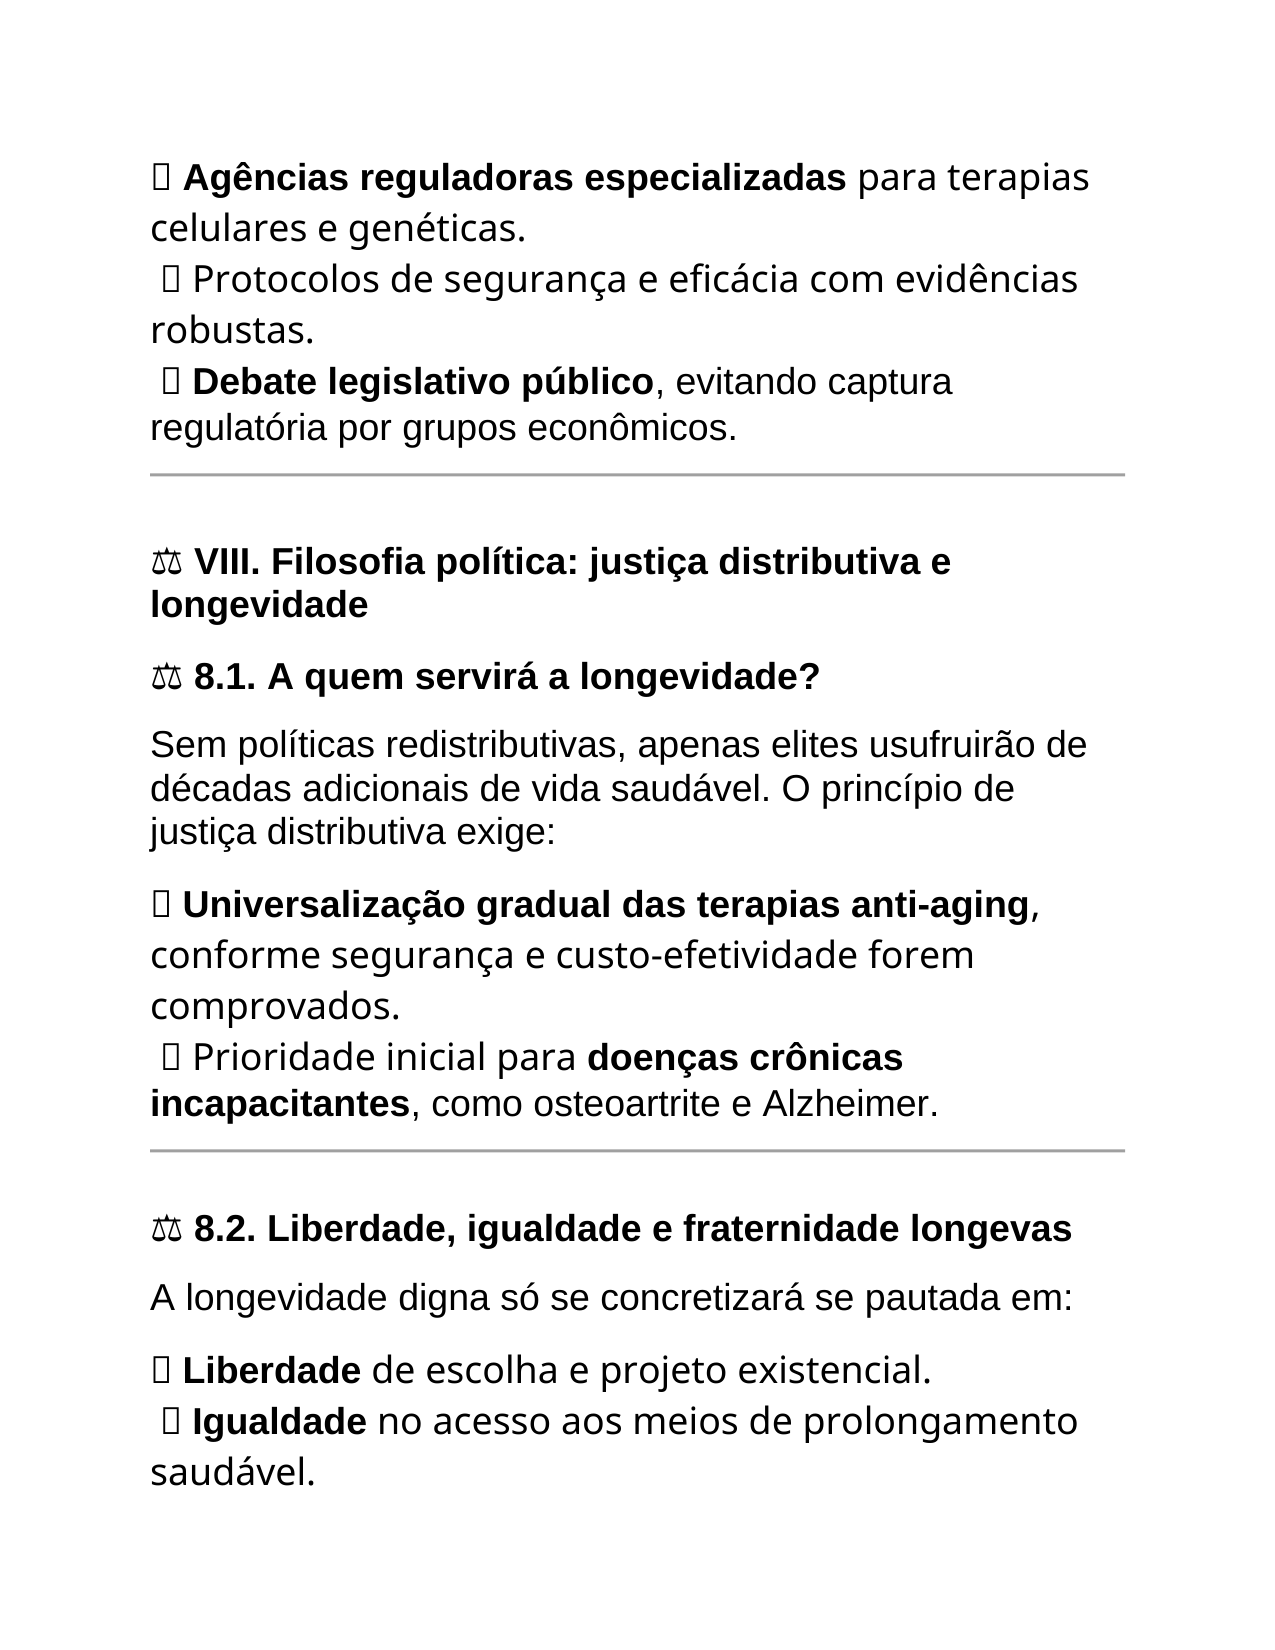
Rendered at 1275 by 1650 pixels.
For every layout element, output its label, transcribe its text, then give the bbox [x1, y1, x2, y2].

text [150, 1343, 1125, 1496]
text Sem políticas redistributivas, apenas elites usufruirão de décadas adicionais de vida saudável. O princípio de justiça distributiva exige: [150, 723, 1125, 852]
subtitle ⚖️ 8.2. Liberdade, igualdade e fraternidade longevas [150, 1207, 1125, 1250]
text ✅ Agências reguladoras especializadas para terapias celulares e genéticas. ✅ Protocolos de segurança e eficácia com evidências robustas. ✅ Debate legislativo público, evitando captura regulatória por grupos econômicos. [150, 150, 1125, 448]
subtitle ⚖️ VIII. Filosofia política: justiça distributiva e longevidade [150, 539, 1125, 625]
text A longevidade digna só se concretizará se pautada em: [150, 1275, 1125, 1318]
text ✅ Universalização gradual das terapias anti-aging, conforme segurança e custo-efetividade forem comprovados. ✅ Prioridade inicial para doenças crônicas incapacitantes, como osteoartrite e Alzheimer. [150, 877, 1125, 1124]
subtitle ⚖️ 8.1. A quem servirá a longevidade? [150, 654, 1125, 698]
